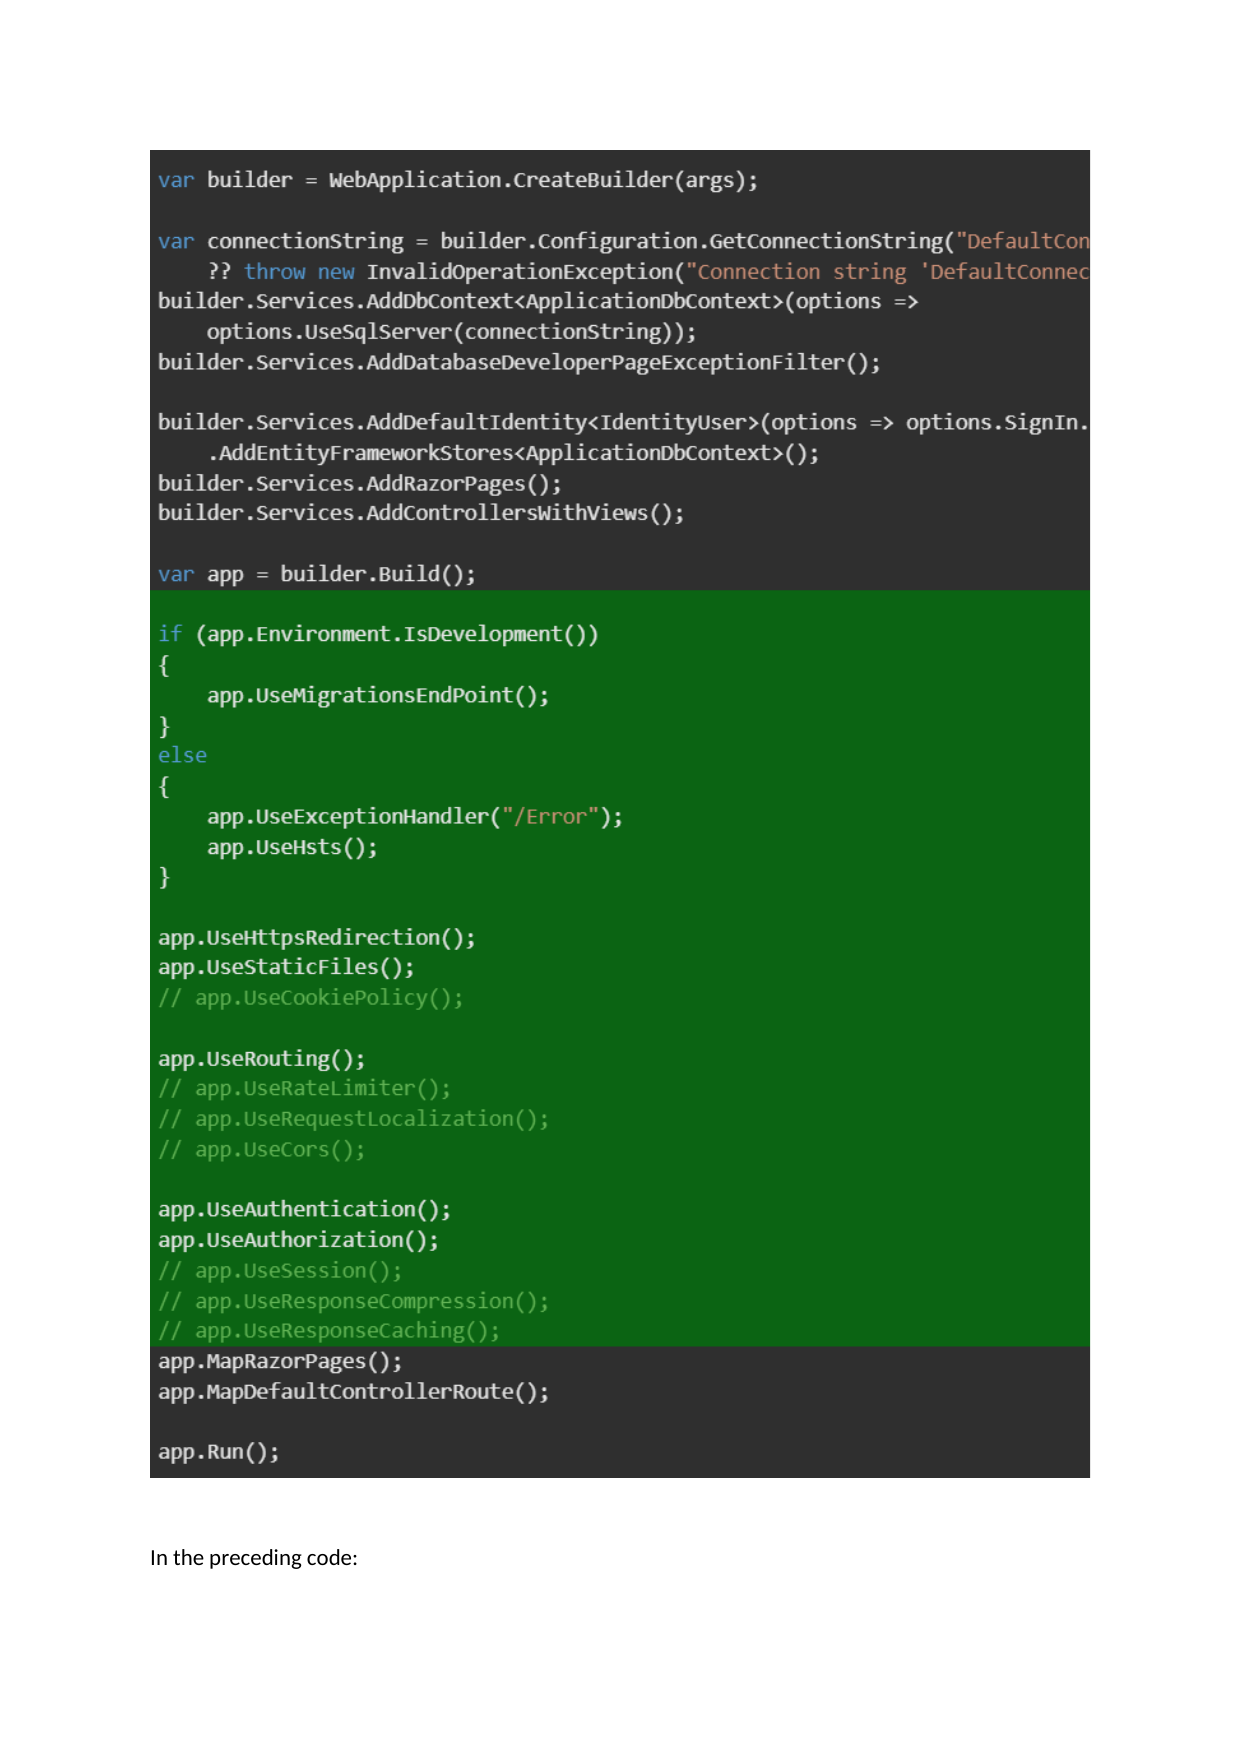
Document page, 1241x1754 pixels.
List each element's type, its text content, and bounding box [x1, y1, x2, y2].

text In the preceding code: [150, 1543, 1090, 1571]
picture [150, 150, 1091, 1478]
